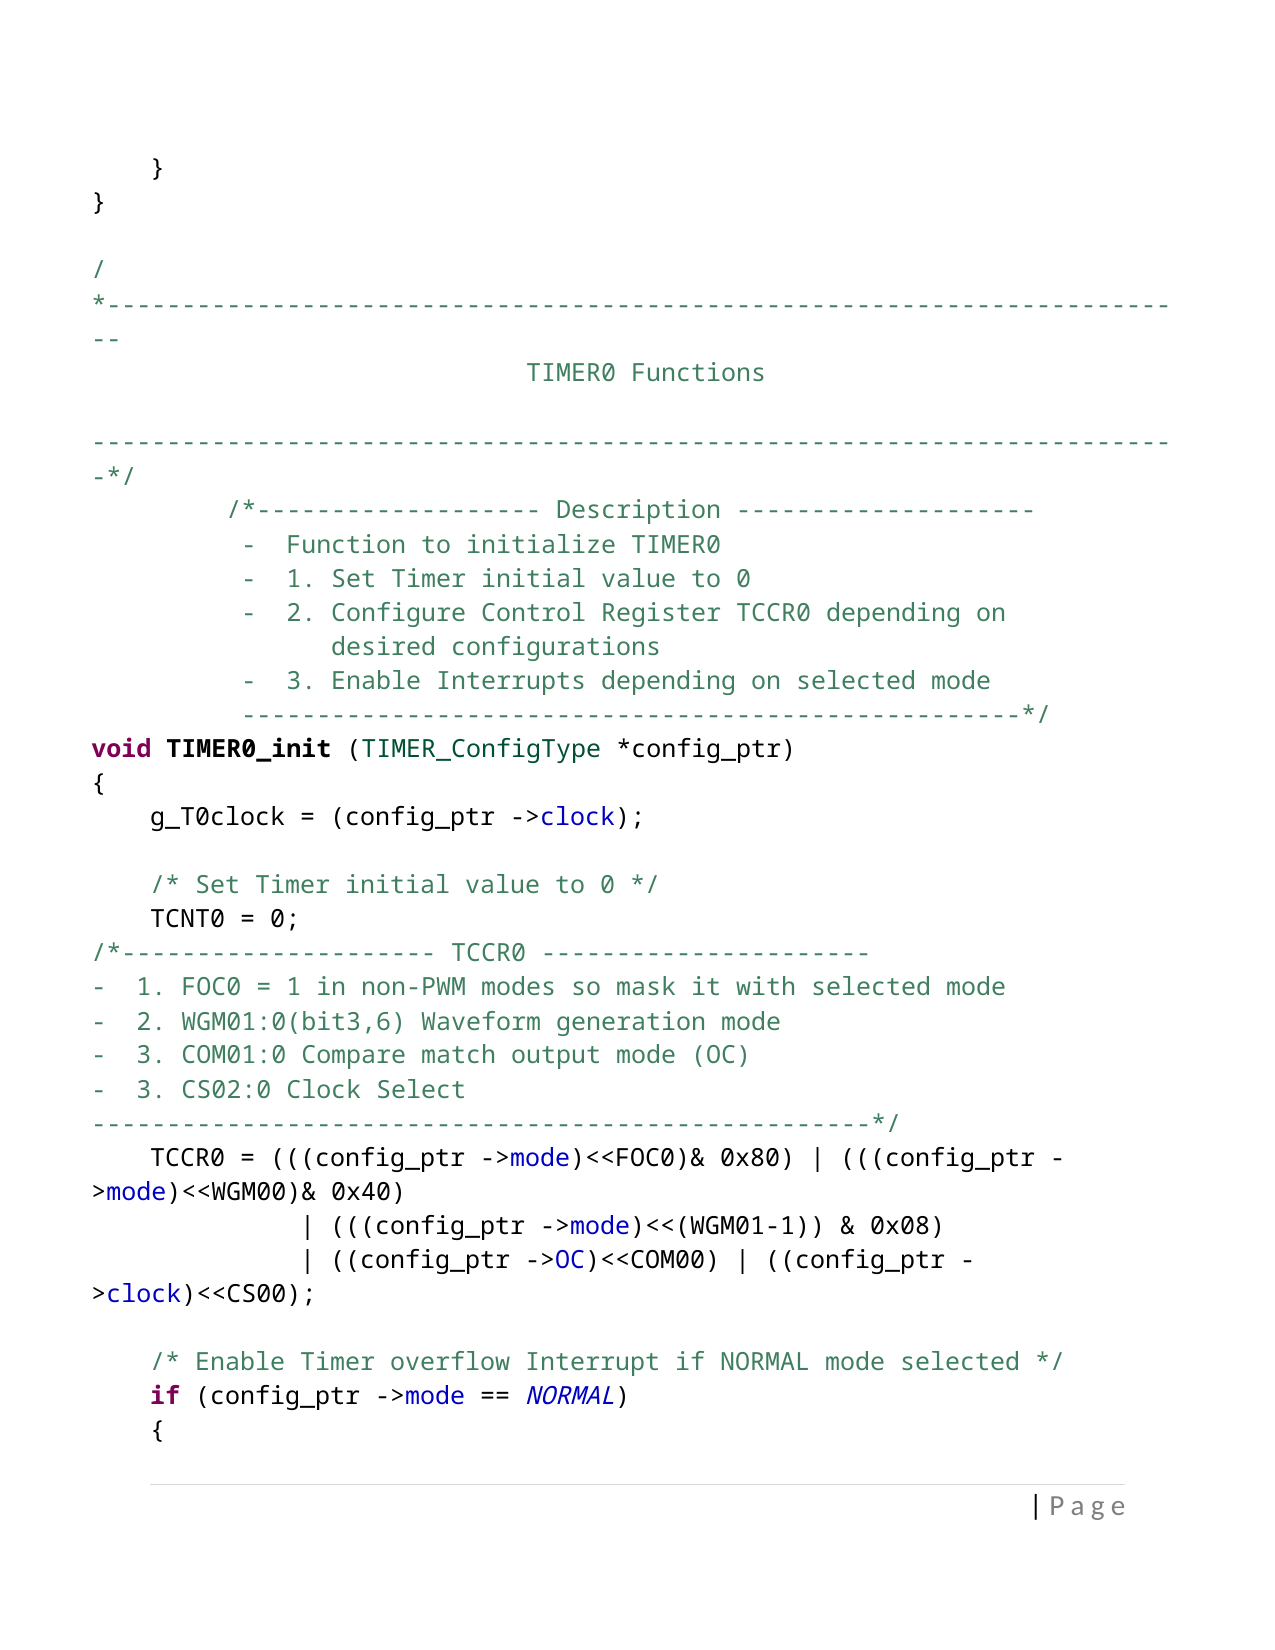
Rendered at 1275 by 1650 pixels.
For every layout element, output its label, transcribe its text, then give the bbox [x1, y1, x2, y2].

text - 3. COM01:0 Compare match output mode (OC) [91, 1037, 1184, 1071]
text /* Enable Timer overflow Interrupt if NORMAL mode selected */ [91, 1344, 1184, 1378]
text - Function to initialize TIMER0 [91, 526, 1184, 560]
text TCCR0 = (((config_ptr ->mode)<<FOC0)& 0x80) | (((config_ptr ->mode)<<WGM00)& 0x40) [91, 1139, 1184, 1207]
text | ((config_ptr ->OC)<<COM00) | ((config_ptr ->clock)<<CS00); [91, 1242, 1184, 1310]
text { [91, 765, 1184, 799]
text ----------------------------------------------------*/ [91, 1105, 1184, 1139]
text TCNT0 = 0; [91, 901, 1184, 935]
text /*------------------- Description -------------------- [91, 492, 1184, 526]
text - 2. Configure Control Register TCCR0 depending on [91, 594, 1184, 628]
text } [91, 184, 1184, 218]
text /* Set Timer initial value to 0 */ [91, 867, 1184, 901]
text if (config_ptr ->mode == NORMAL) [91, 1378, 1184, 1412]
text - 3. Enable Interrupts depending on selected mode [91, 662, 1184, 697]
text { [91, 1412, 1184, 1446]
text } [91, 150, 1184, 184]
text | (((config_ptr ->mode)<<(WGM01-1)) & 0x08) [91, 1207, 1184, 1242]
text - 3. CS02:0 Clock Select [91, 1071, 1184, 1105]
text -------------------------------------------------------------------------*/ [91, 388, 1184, 492]
text /*--------------------- TCCR0 ---------------------- [91, 935, 1184, 969]
text desired configurations [91, 628, 1184, 662]
text - 1. FOC0 = 1 in non-PWM modes so mask it with selected mode [91, 969, 1184, 1003]
text TIMER0 Functions [91, 354, 1184, 388]
text ----------------------------------------------------*/ [91, 697, 1184, 731]
text g_T0clock = (config_ptr ->clock); [91, 799, 1184, 833]
text - 2. WGM01:0(bit3,6) Waveform generation mode [91, 1003, 1184, 1037]
text void TIMER0_init (TIMER_ConfigType *config_ptr) [91, 731, 1184, 765]
text /*------------------------------------------------------------------------- [91, 252, 1184, 354]
text - 1. Set Timer initial value to 0 [91, 560, 1184, 594]
